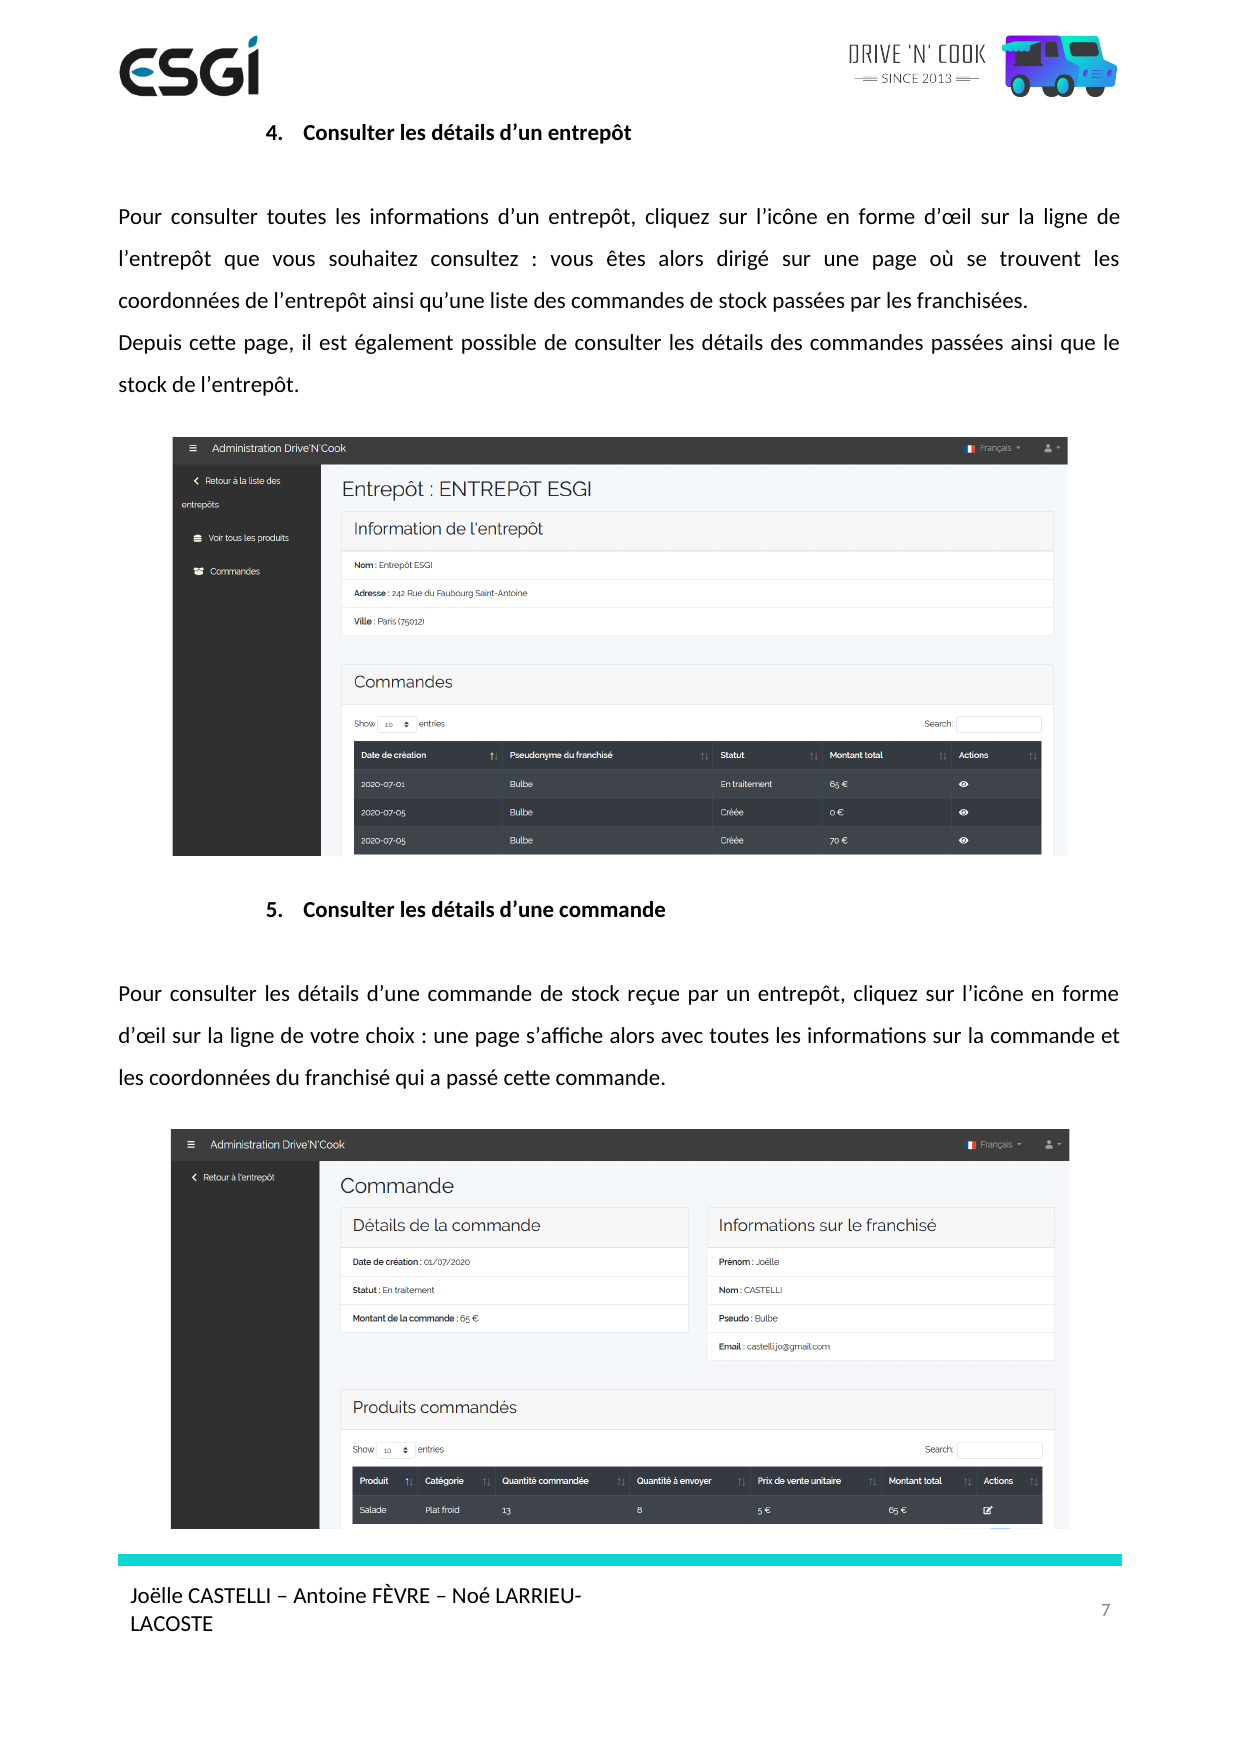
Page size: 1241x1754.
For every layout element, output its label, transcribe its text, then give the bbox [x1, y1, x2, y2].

picture [170, 1129, 1070, 1529]
text Depuis cette page, il est également possible de consulter les détails des commandes passées ainsi que le stock de l’entrepôt. [118, 328, 1122, 398]
text Pour consulter les détails d’une commande de stock reçue par un entrepôt, cliquez sur l’icône en forme d’œil sur la ligne de votre choix : une page s’affiche alors avec toutes les informations sur la commande et les coordonnées du franchisé qui a passé cette commande. [118, 979, 1122, 1091]
list Consulter les détails d’une commande [266, 895, 1122, 923]
picture [997, 30, 1122, 101]
picture [118, 35, 259, 98]
list Consulter les détails d’un entrepôt [266, 118, 1122, 146]
picture [172, 437, 1068, 856]
picture [837, 40, 996, 91]
text Pour consulter toutes les informations d’un entrepôt, cliquez sur l’icône en forme d’œil sur la ligne de l’entrepôt que vous souhaitez consultez : vous êtes alors dirigé sur une page où se trouvent les coordonnées de l’entrepôt ainsi qu’une liste des commandes de stock passées par les franchisées. [118, 202, 1122, 314]
